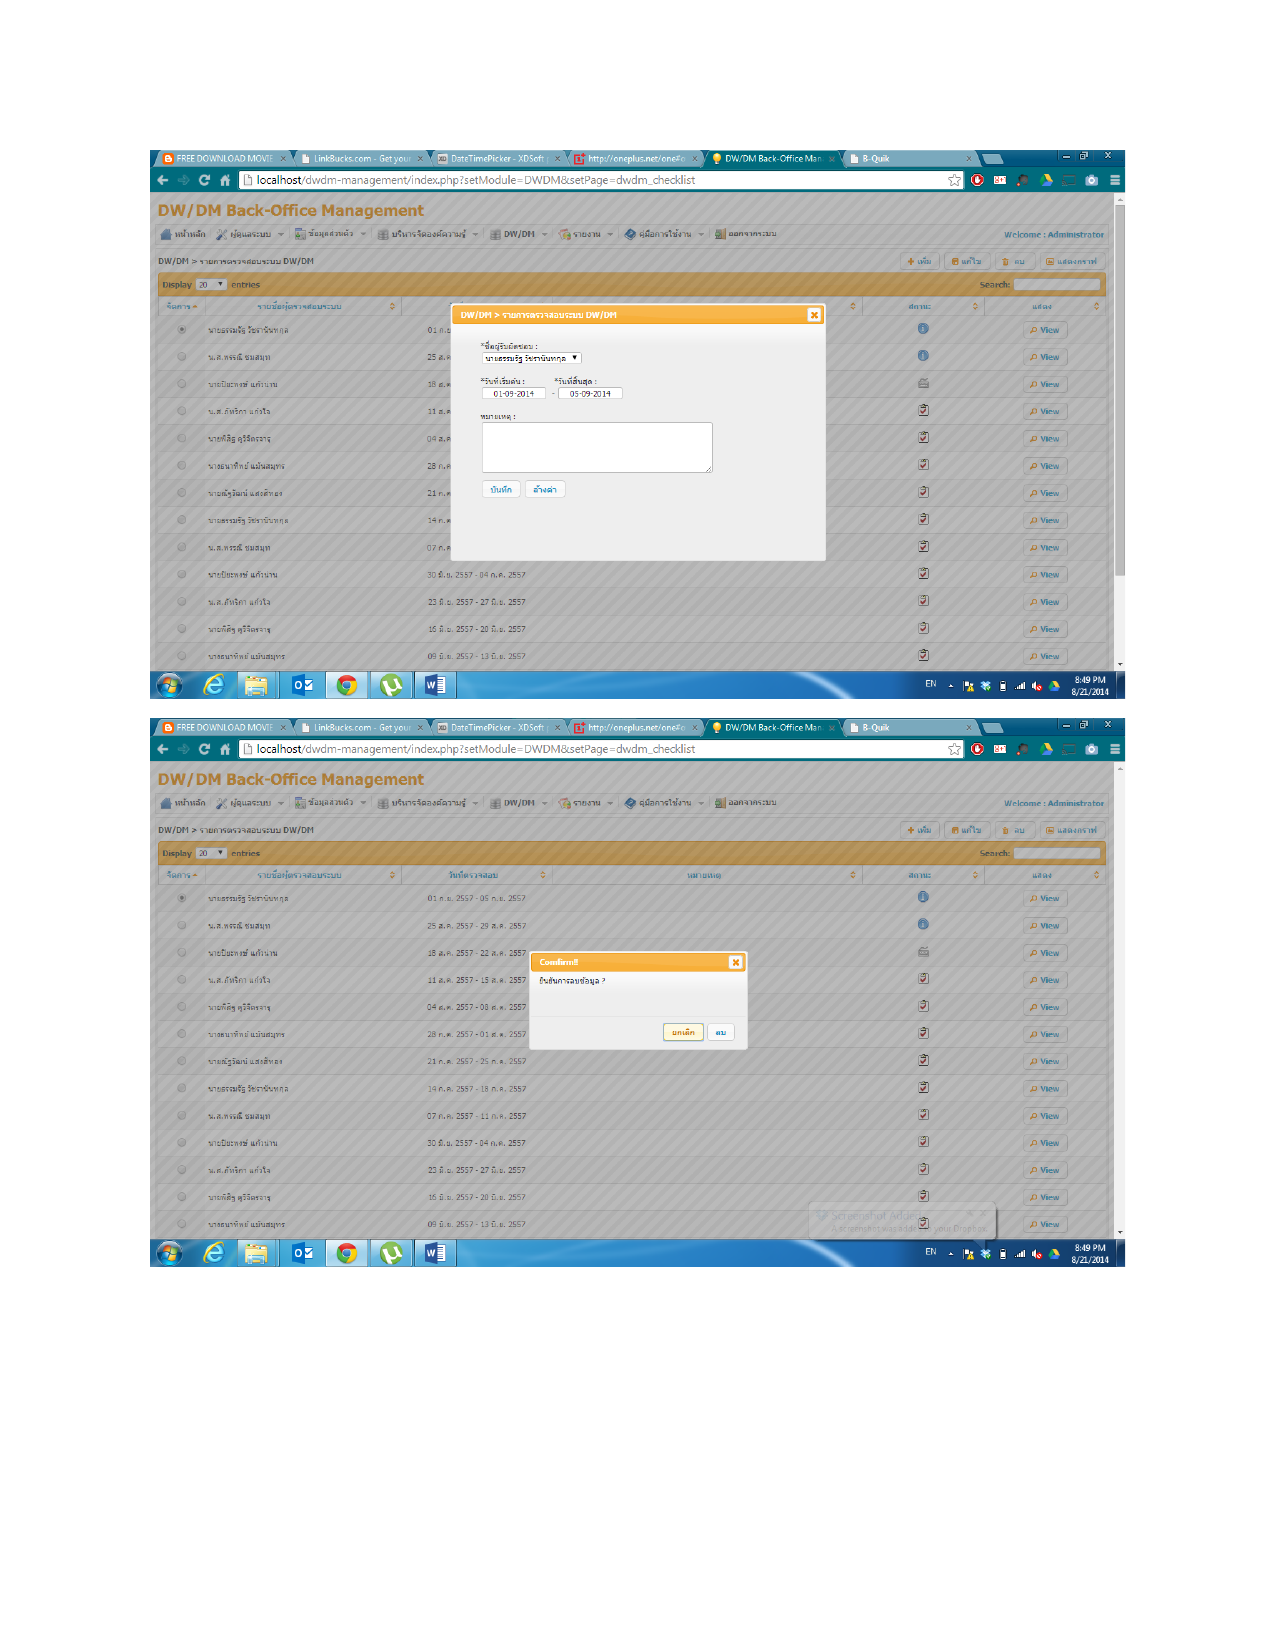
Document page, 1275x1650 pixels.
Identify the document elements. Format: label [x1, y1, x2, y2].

picture [150, 718, 1125, 1267]
picture [150, 150, 1125, 699]
